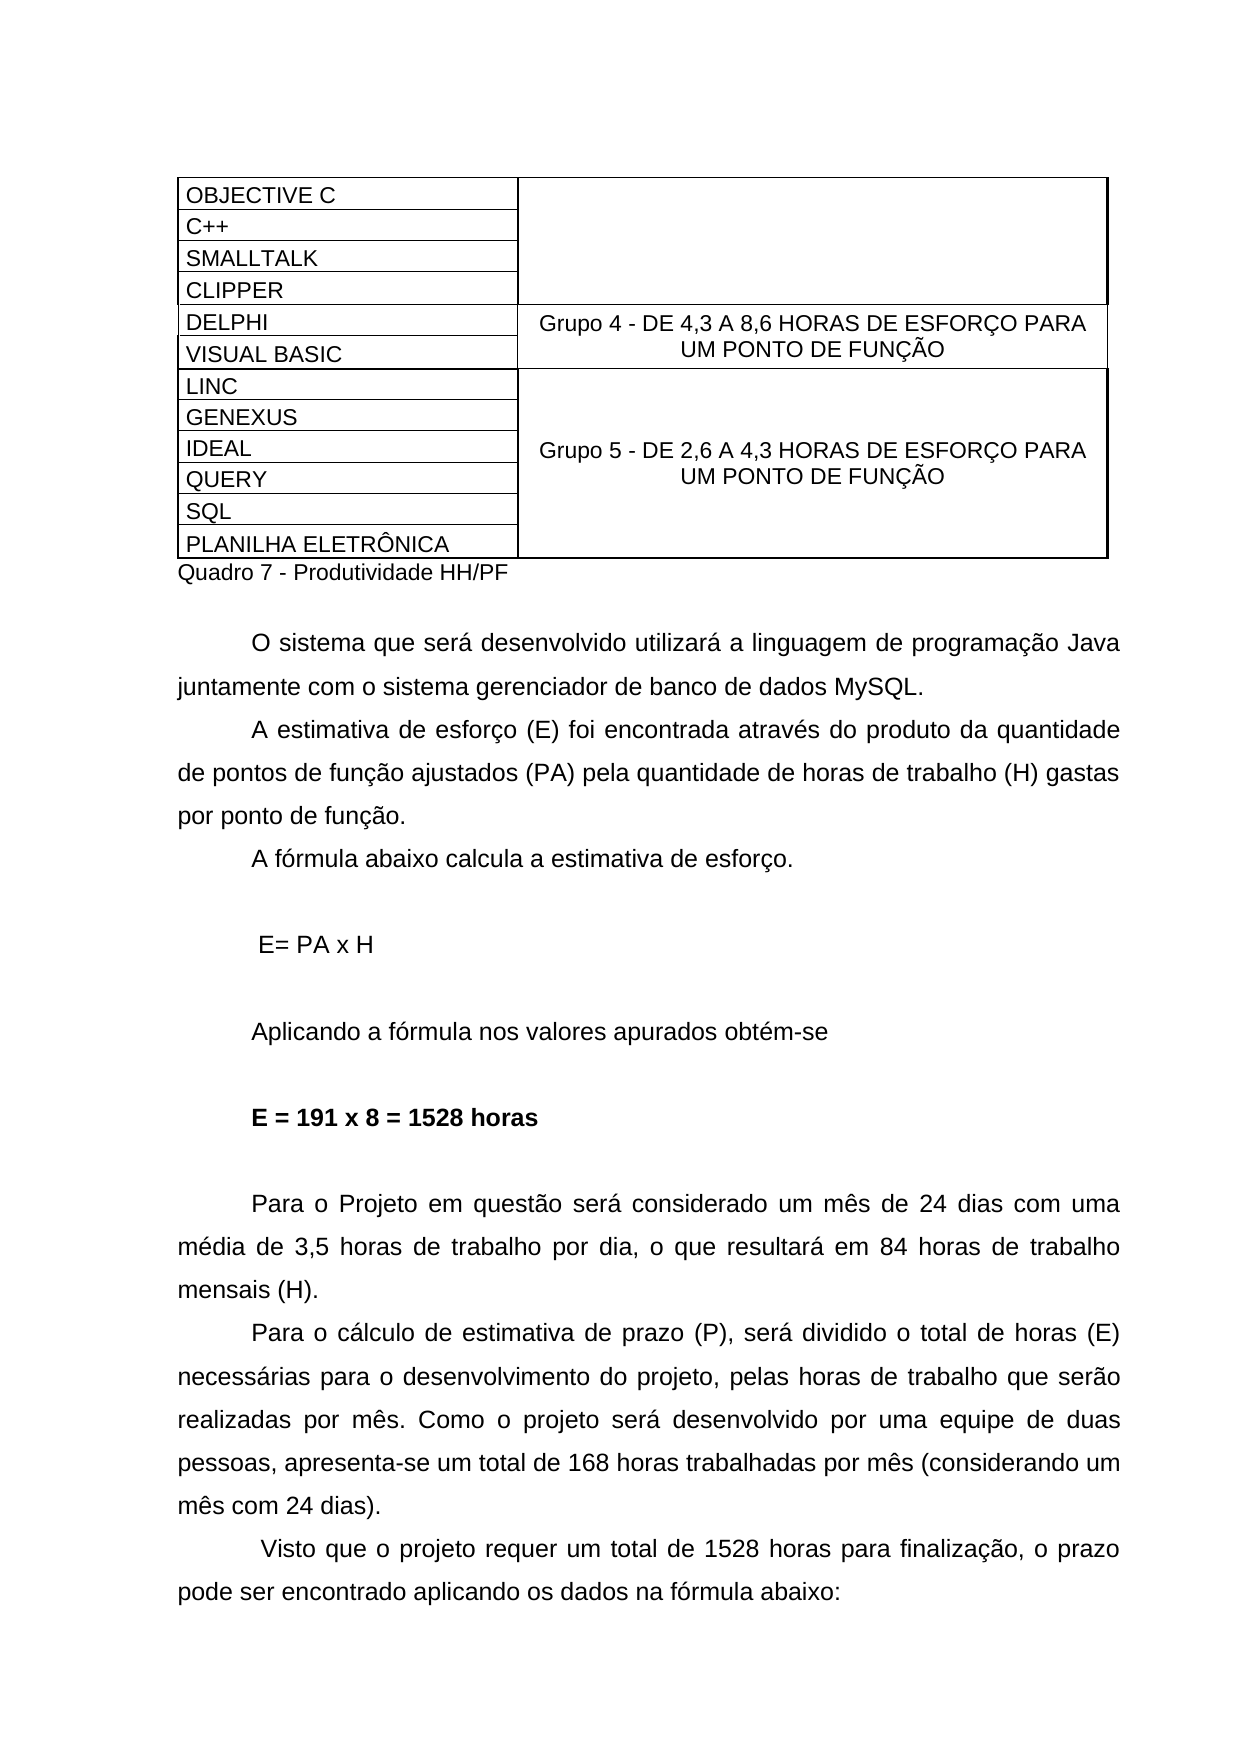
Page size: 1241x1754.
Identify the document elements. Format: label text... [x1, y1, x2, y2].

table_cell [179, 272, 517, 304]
text A fórmula abaixo calcula a estimativa de esforço. [177, 844, 1122, 873]
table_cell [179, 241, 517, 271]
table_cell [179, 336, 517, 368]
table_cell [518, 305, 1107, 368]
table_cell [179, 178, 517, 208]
text E = 191 x 8 = 1528 horas [177, 1103, 1122, 1132]
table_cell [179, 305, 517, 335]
text Para o Projeto em questão será considerado um mês de 24 dias com uma média de 3,5 horas de trabalho por dia, o que resultará em 84 horas de trabalho mensais (H). [177, 1189, 1122, 1304]
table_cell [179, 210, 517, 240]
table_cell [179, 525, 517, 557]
text Para o cálculo de estimativa de prazo (P), será dividido o total de horas (E) necessárias para o desenvolvimento do projeto, pelas horas de trabalho que serão realizadas por mês. Como o projeto será desenvolvido por uma equipe de duas pessoas, apresenta-se um total de 168 horas trabalhadas por mês (considerando um mês com 24 dias). [177, 1318, 1122, 1520]
text E= PA x H [177, 930, 1122, 959]
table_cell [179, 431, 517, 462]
text Aplicando a fórmula nos valores apurados obtém-se [177, 1017, 1122, 1045]
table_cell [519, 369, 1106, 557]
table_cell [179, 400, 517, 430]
text A estimativa de esforço (E) foi encontrada através do produto da quantidade de pontos de função ajustados (PA) pela quantidade de horas de trabalho (H) gastas por ponto de função. [177, 715, 1122, 830]
text O sistema que será desenvolvido utilizará a linguagem de programação Java juntamente com o sistema gerenciador de banco de dados MySQL. [177, 628, 1122, 700]
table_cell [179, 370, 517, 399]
text Visto que o projeto requer um total de 1528 horas para finalização, o prazo pode ser encontrado aplicando os dados na fórmula abaixo: [177, 1534, 1122, 1606]
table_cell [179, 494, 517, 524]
text Quadro 7 - Produtividade HH/PF [177, 559, 1122, 585]
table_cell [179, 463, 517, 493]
